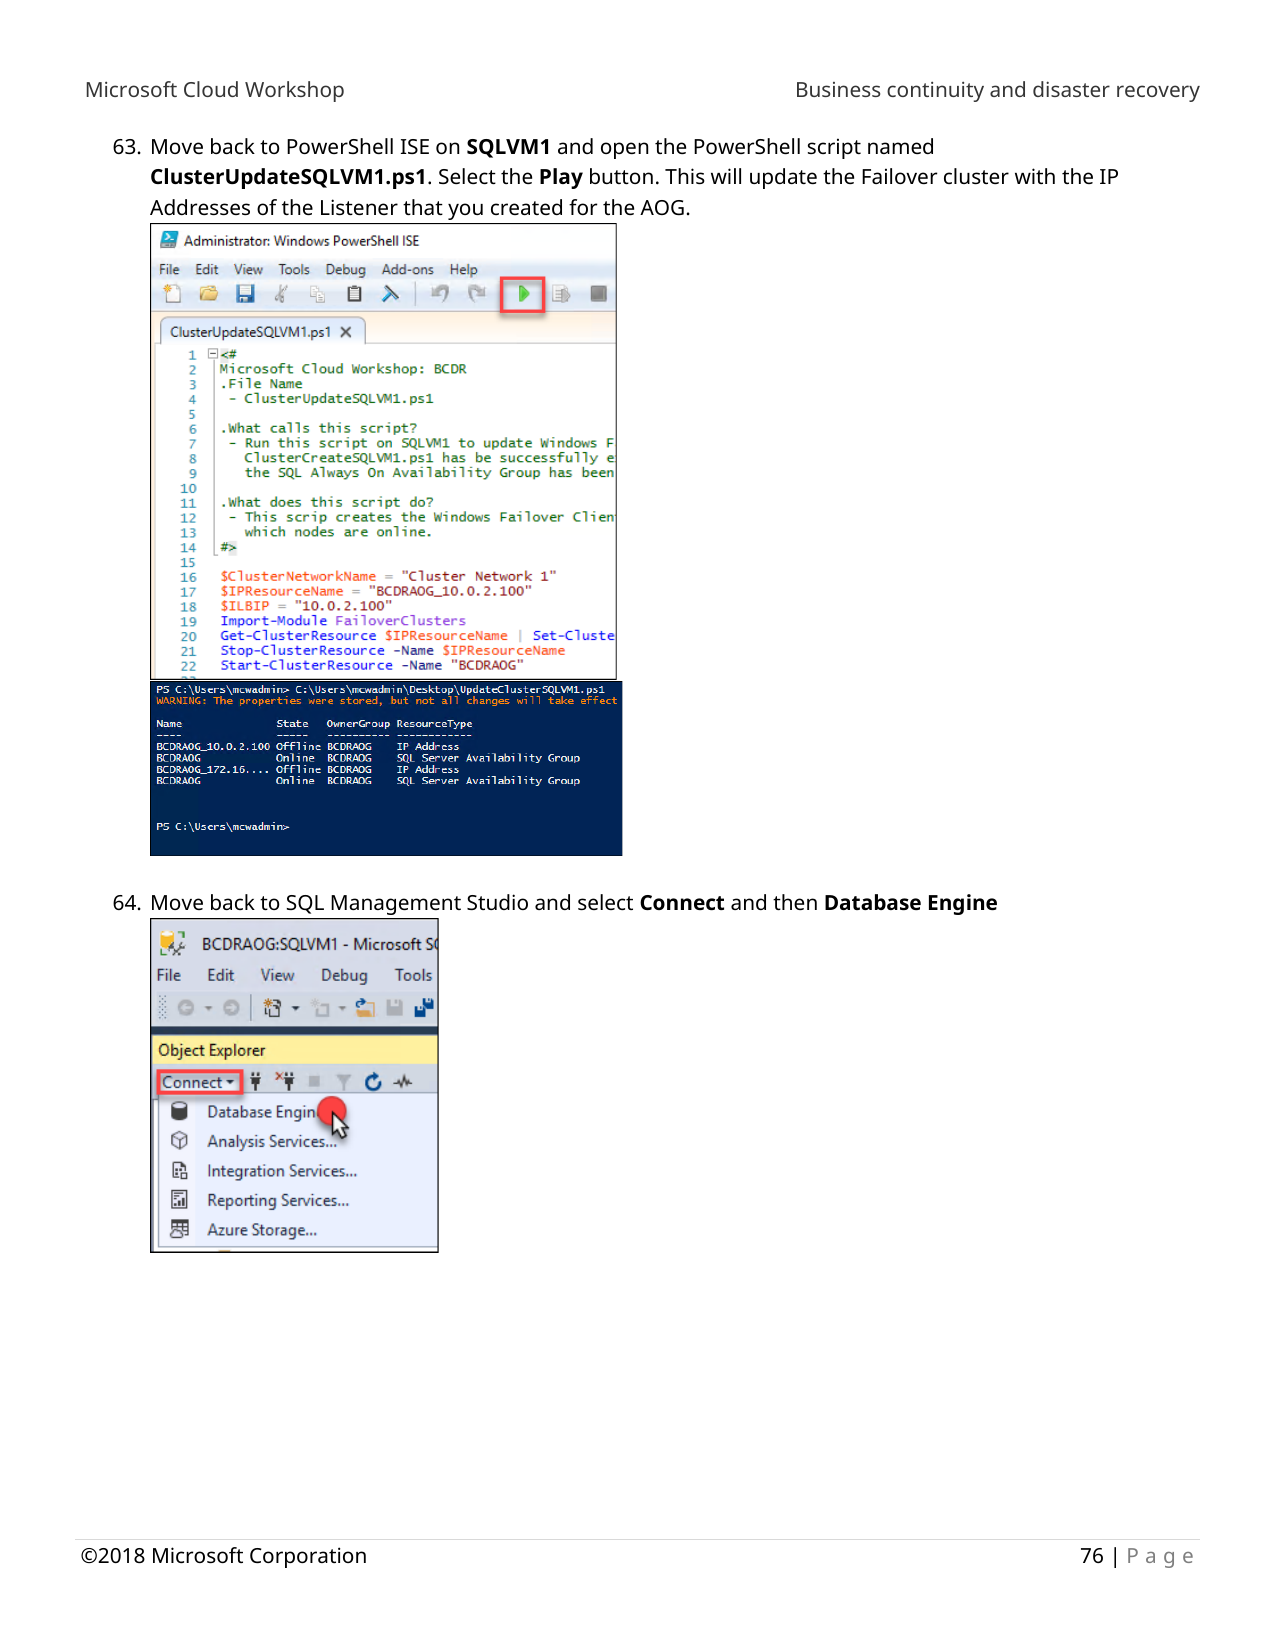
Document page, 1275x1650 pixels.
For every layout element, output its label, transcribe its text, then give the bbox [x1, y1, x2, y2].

picture [150, 223, 617, 680]
list Move back to SQL Management Studio and select Connect and then Database Engine [112, 888, 1200, 916]
picture [150, 681, 623, 856]
list Move back to PowerShell ISE on SQLVM1 and open the PowerShell script named ClusterUpdateSQLVM1.ps1. Select the Play button. This will update the Failover cluster with the IP Addresses of the Listener that you created for the AOG. [112, 132, 1200, 222]
picture [150, 918, 439, 1253]
